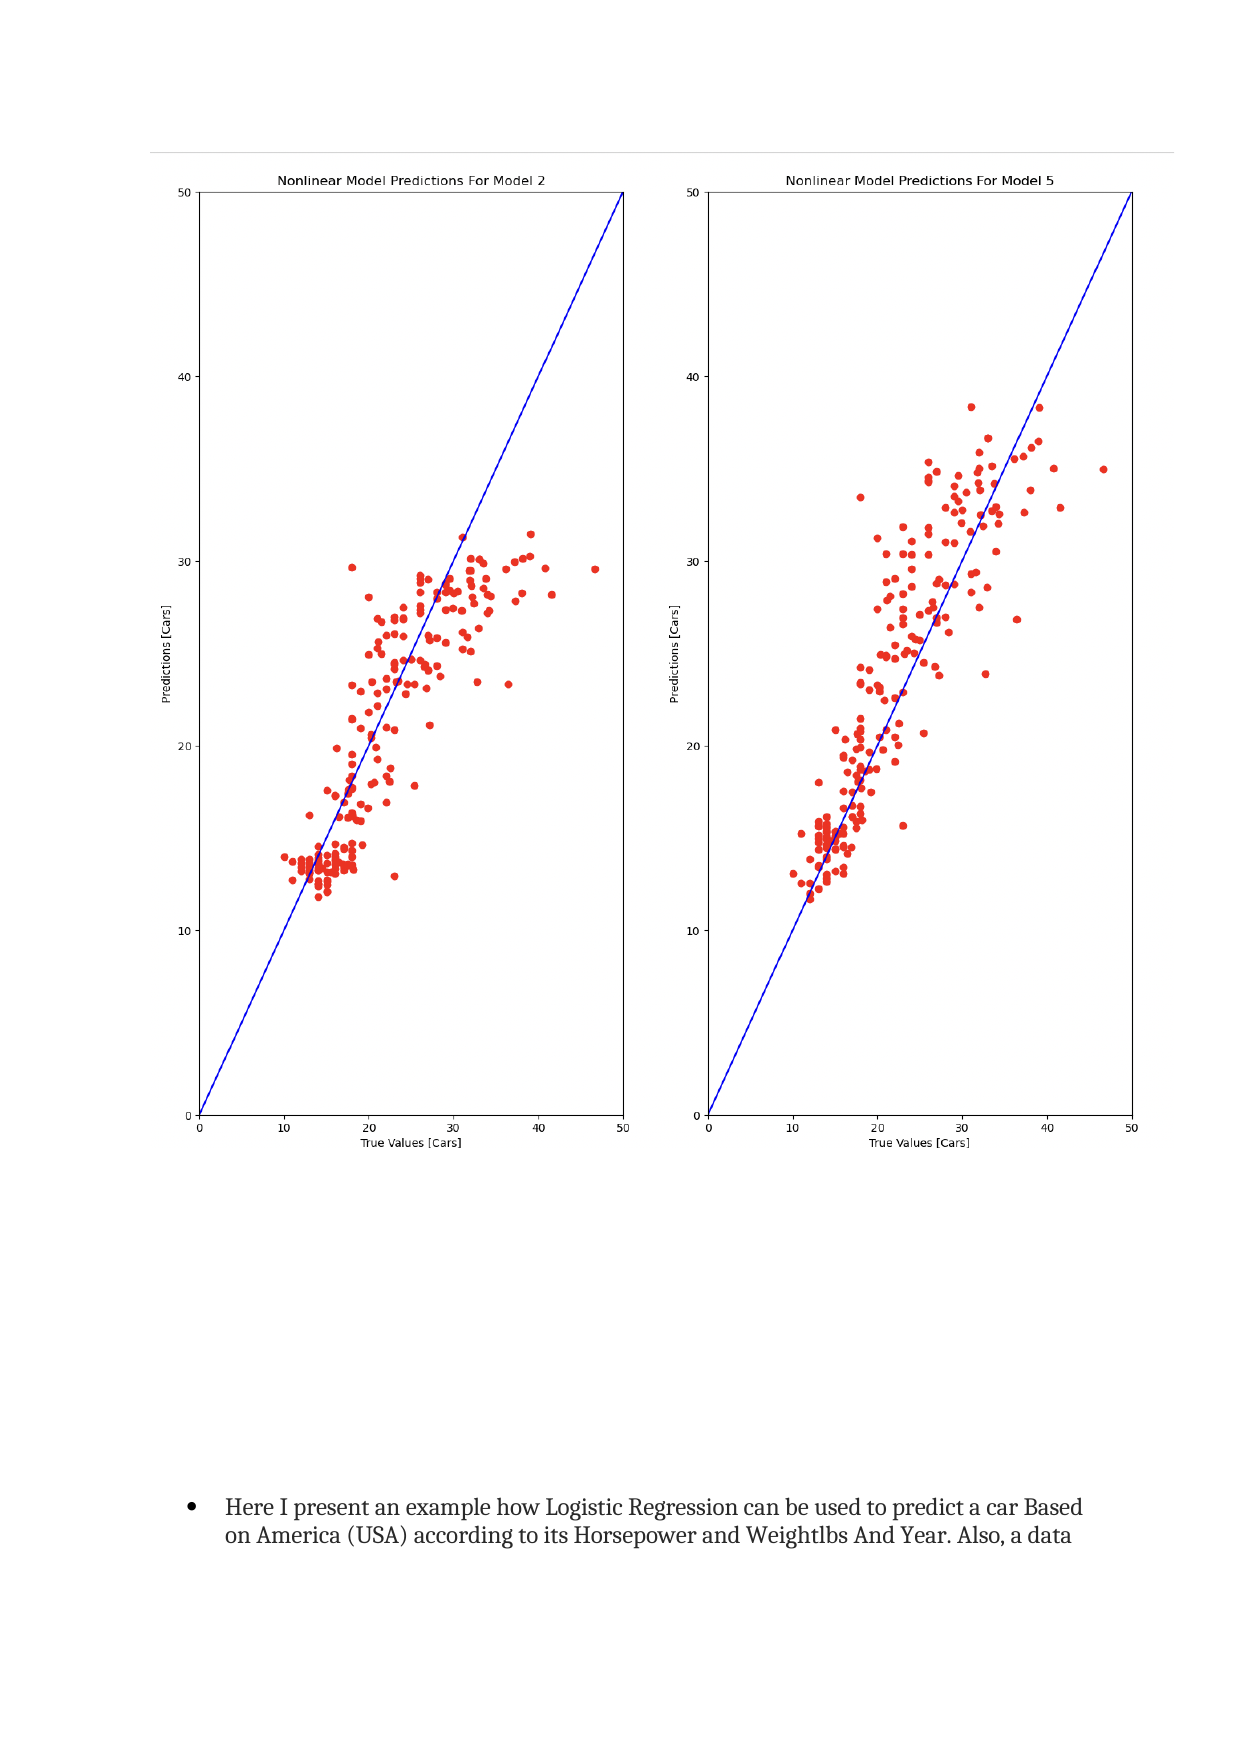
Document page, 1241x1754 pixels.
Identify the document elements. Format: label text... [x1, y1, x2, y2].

picture [150, 150, 1175, 1148]
